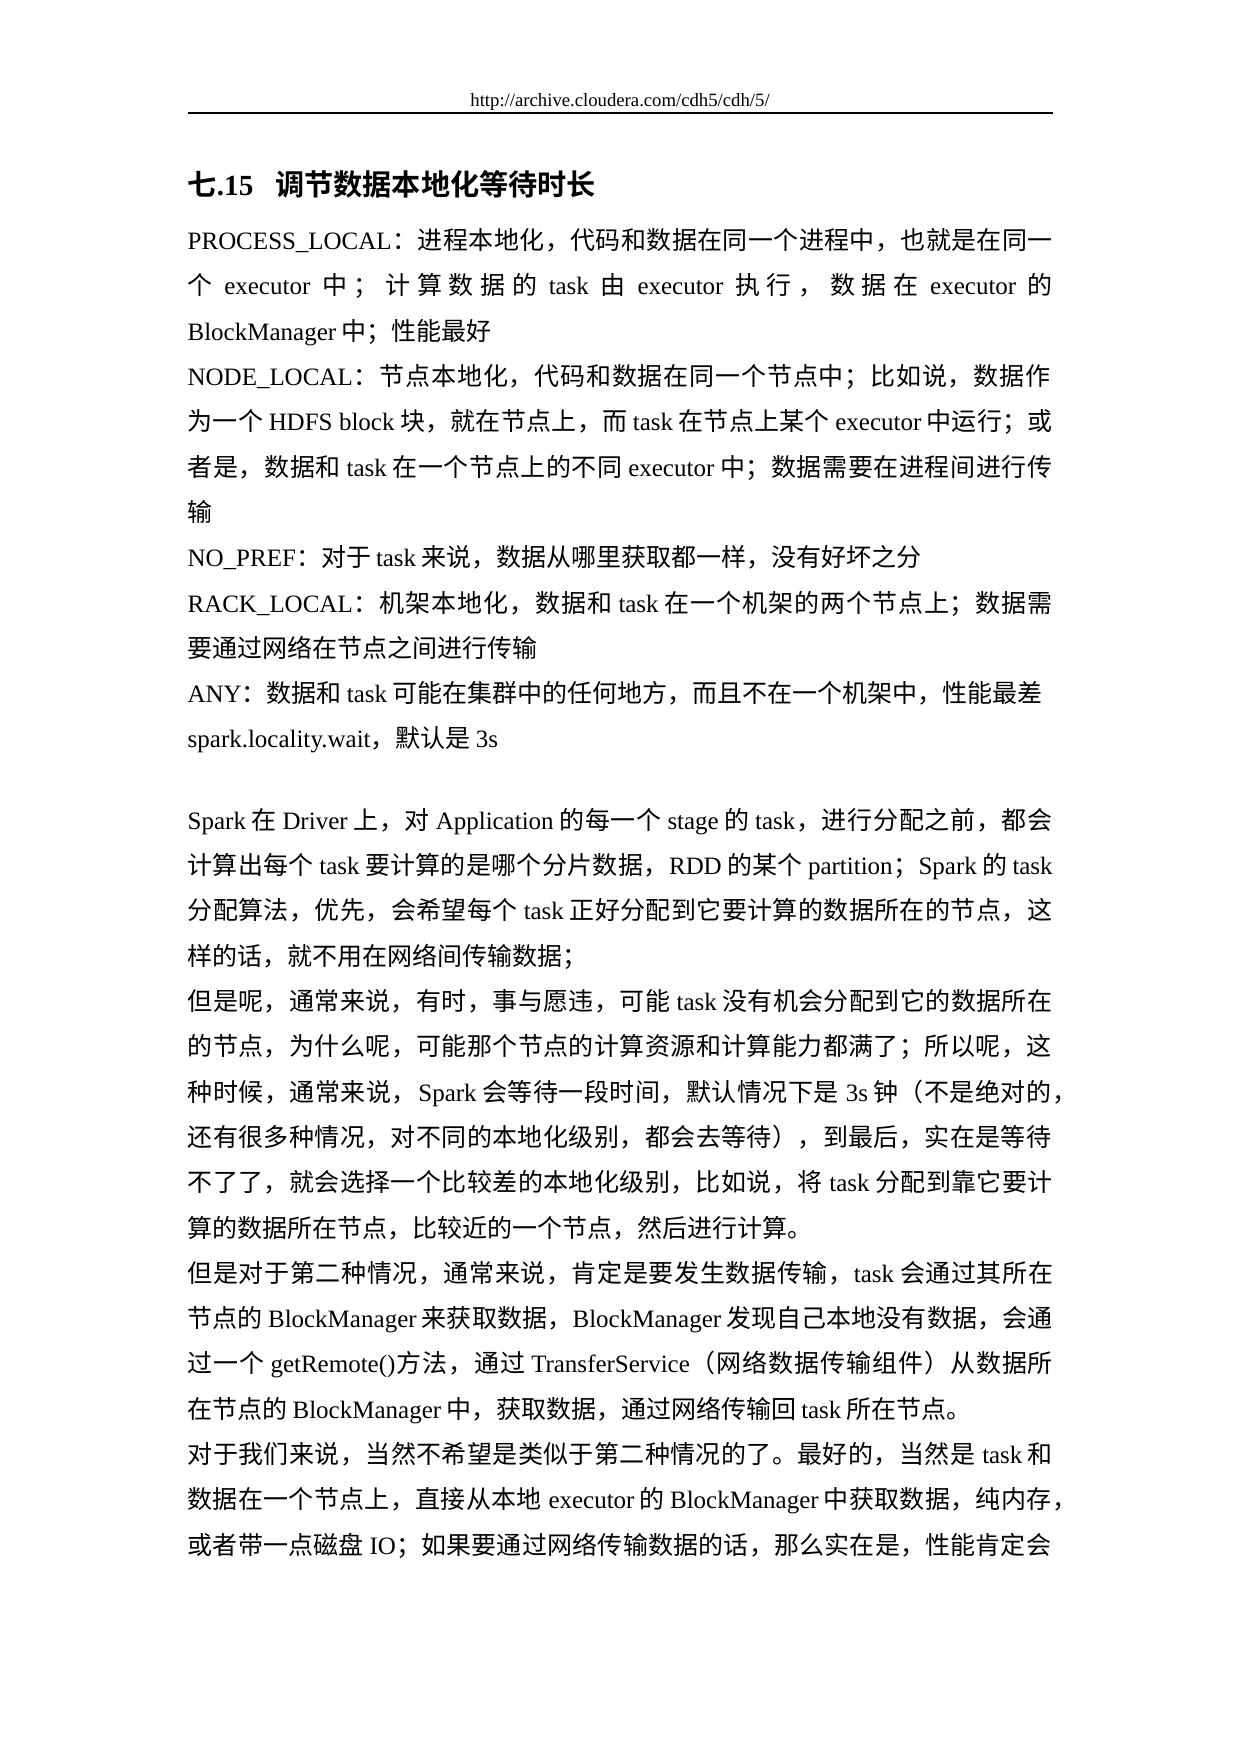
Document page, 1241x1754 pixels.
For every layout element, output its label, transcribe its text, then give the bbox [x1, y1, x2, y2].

text ANY：数据和task可能在集群中的任何地方，而且不在一个机架中，性能最差 [187, 674, 1053, 710]
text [187, 1434, 1053, 1561]
text 但是对于第二种情况，通常来说，肯定是要发生数据传输，task会通过其所在节点的BlockManager来获取数据，BlockManager发现自己本地没有数据，会通过一个getRemote()方法，通过TransferService（网络数据传输组件）从数据所在节点的BlockManager中，获取数据，通过网络传输回task所在节点。 [187, 1253, 1053, 1426]
subtitle 调节数据本地化等待时长 [187, 162, 1053, 204]
text RACK_LOCAL：机架本地化，数据和task在一个机架的两个节点上；数据需要通过网络在节点之间进行传输 [187, 583, 1053, 664]
text 但是呢，通常来说，有时，事与愿违，可能task没有机会分配到它的数据所在的节点，为什么呢，可能那个节点的计算资源和计算能力都满了；所以呢，这种时候，通常来说，Spark会等待一段时间，默认情况下是3s钟（不是绝对的，还有很多种情况，对不同的本地化级别，都会去等待），到最后，实在是等待不了了，就会选择一个比较差的本地化级别，比如说，将task分配到靠它要计算的数据所在节点，比较近的一个节点，然后进行计算。 [187, 981, 1053, 1244]
text PROCESS_LOCAL：进程本地化，代码和数据在同一个进程中，也就是在同一个executor中；计算数据的task由executor执行，数据在executor的BlockManager中；性能最好 [187, 221, 1053, 347]
text Spark在Driver上，对Application的每一个stage的task，进行分配之前，都会计算出每个task要计算的是哪个分片数据，RDD的某个partition；Spark的task分配算法，优先，会希望每个task正好分配到它要计算的数据所在的节点，这样的话，就不用在网络间传输数据； [187, 800, 1053, 972]
text spark.locality.wait，默认是3s [187, 719, 1053, 755]
text NODE_LOCAL：节点本地化，代码和数据在同一个节点中；比如说，数据作为一个HDFS block块，就在节点上，而task在节点上某个executor中运行；或者是，数据和task在一个节点上的不同executor中；数据需要在进程间进行传输 [187, 356, 1053, 529]
text NO_PREF：对于task来说，数据从哪里获取都一样，没有好坏之分 [187, 538, 1053, 574]
